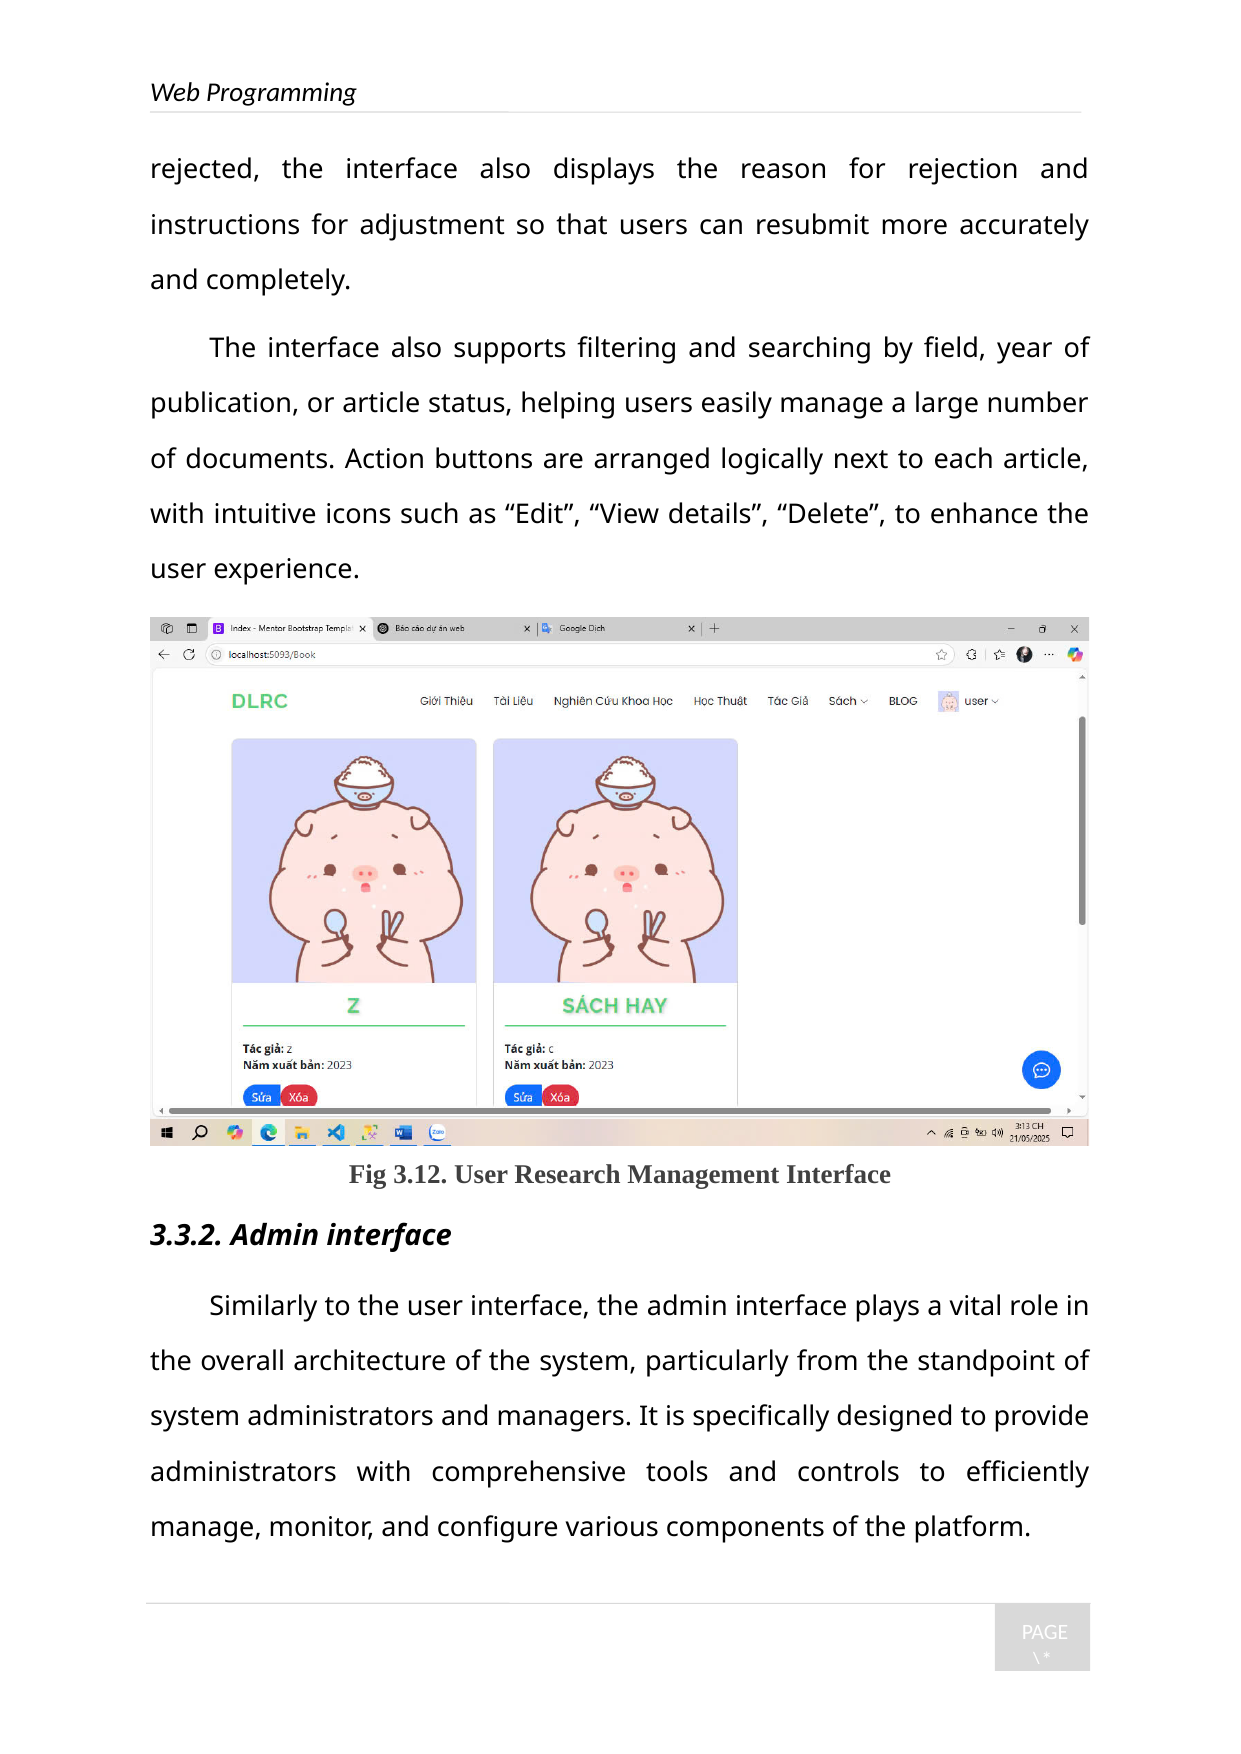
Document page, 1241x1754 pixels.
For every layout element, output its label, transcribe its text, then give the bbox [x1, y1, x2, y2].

text The interface also supports filtering and searching by field, year of publication, or article status, helping users easily manage a large number of documents. Action buttons are arranged logically next to each article, with intuitive icons such as “Edit”, “View details”, “Delete”, to enhance the user experience. [150, 328, 1090, 587]
subtitle 3.3.2. Admin interface [150, 1214, 1090, 1254]
text Fig 3.12. User Research Management Interface [150, 1158, 1090, 1189]
picture [150, 617, 1090, 1146]
text Similarly to the user interface, the admin interface plays a vital role in the overall architecture of the system, particularly from the standpoint of system administrators and managers. It is specifically designed to provide administrators with comprehensive tools and controls to efficiently manage, monitor, and configure various components of the platform. [150, 1286, 1090, 1544]
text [150, 150, 1090, 297]
